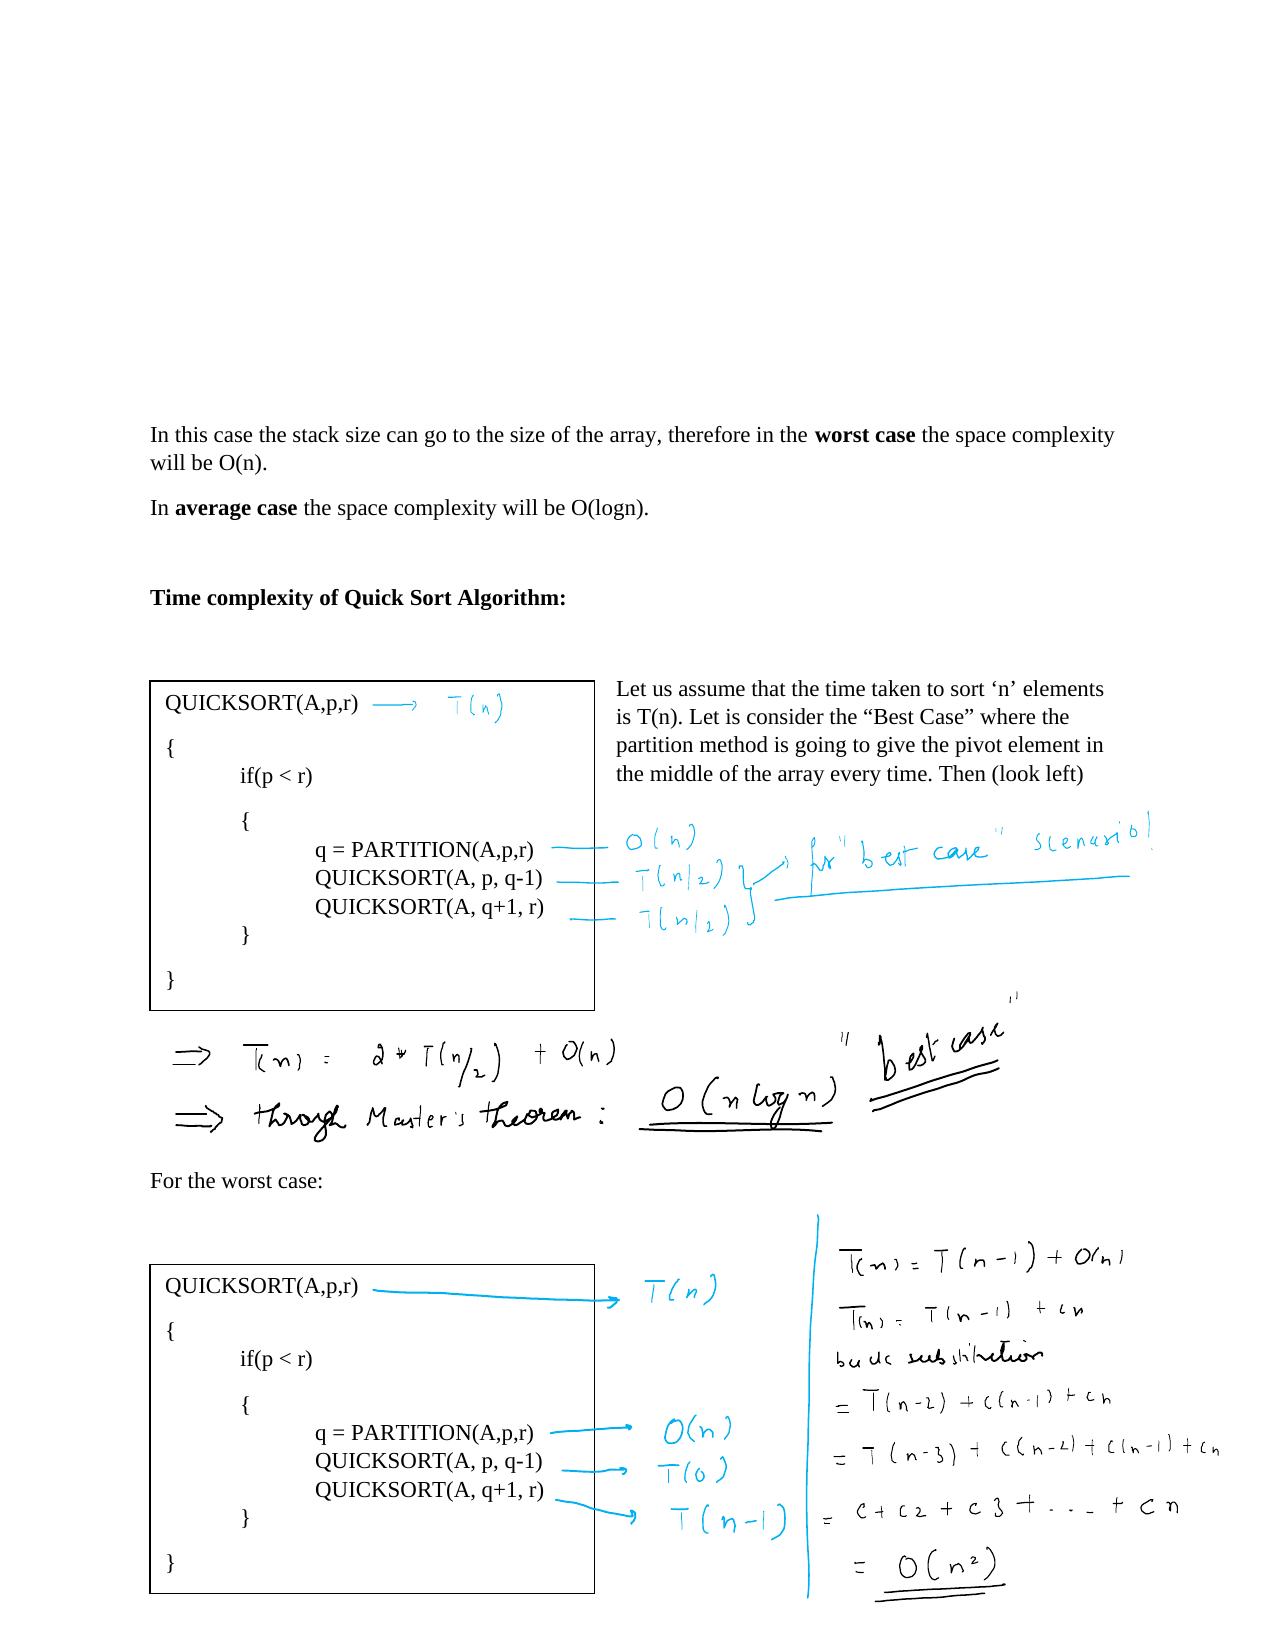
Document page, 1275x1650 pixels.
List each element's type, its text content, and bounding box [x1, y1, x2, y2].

text In this case the stack size can go to the size of the array, therefore in the worst case the space complexity will be O(n). [150, 421, 1125, 475]
text Let us assume that the time taken to sort ‘n’ elements is T(n). Let is consider the “Best Case” where the partition method is going to give the pivot element in the middle of the array every time. Then (look left) [150, 674, 1125, 786]
text In average case the space complexity will be O(logn). [150, 494, 1125, 521]
picture [654, 836, 658, 849]
text Time complexity of Quick Sort Algorithm: [150, 584, 1125, 611]
text For the worst case: [150, 1167, 1125, 1194]
